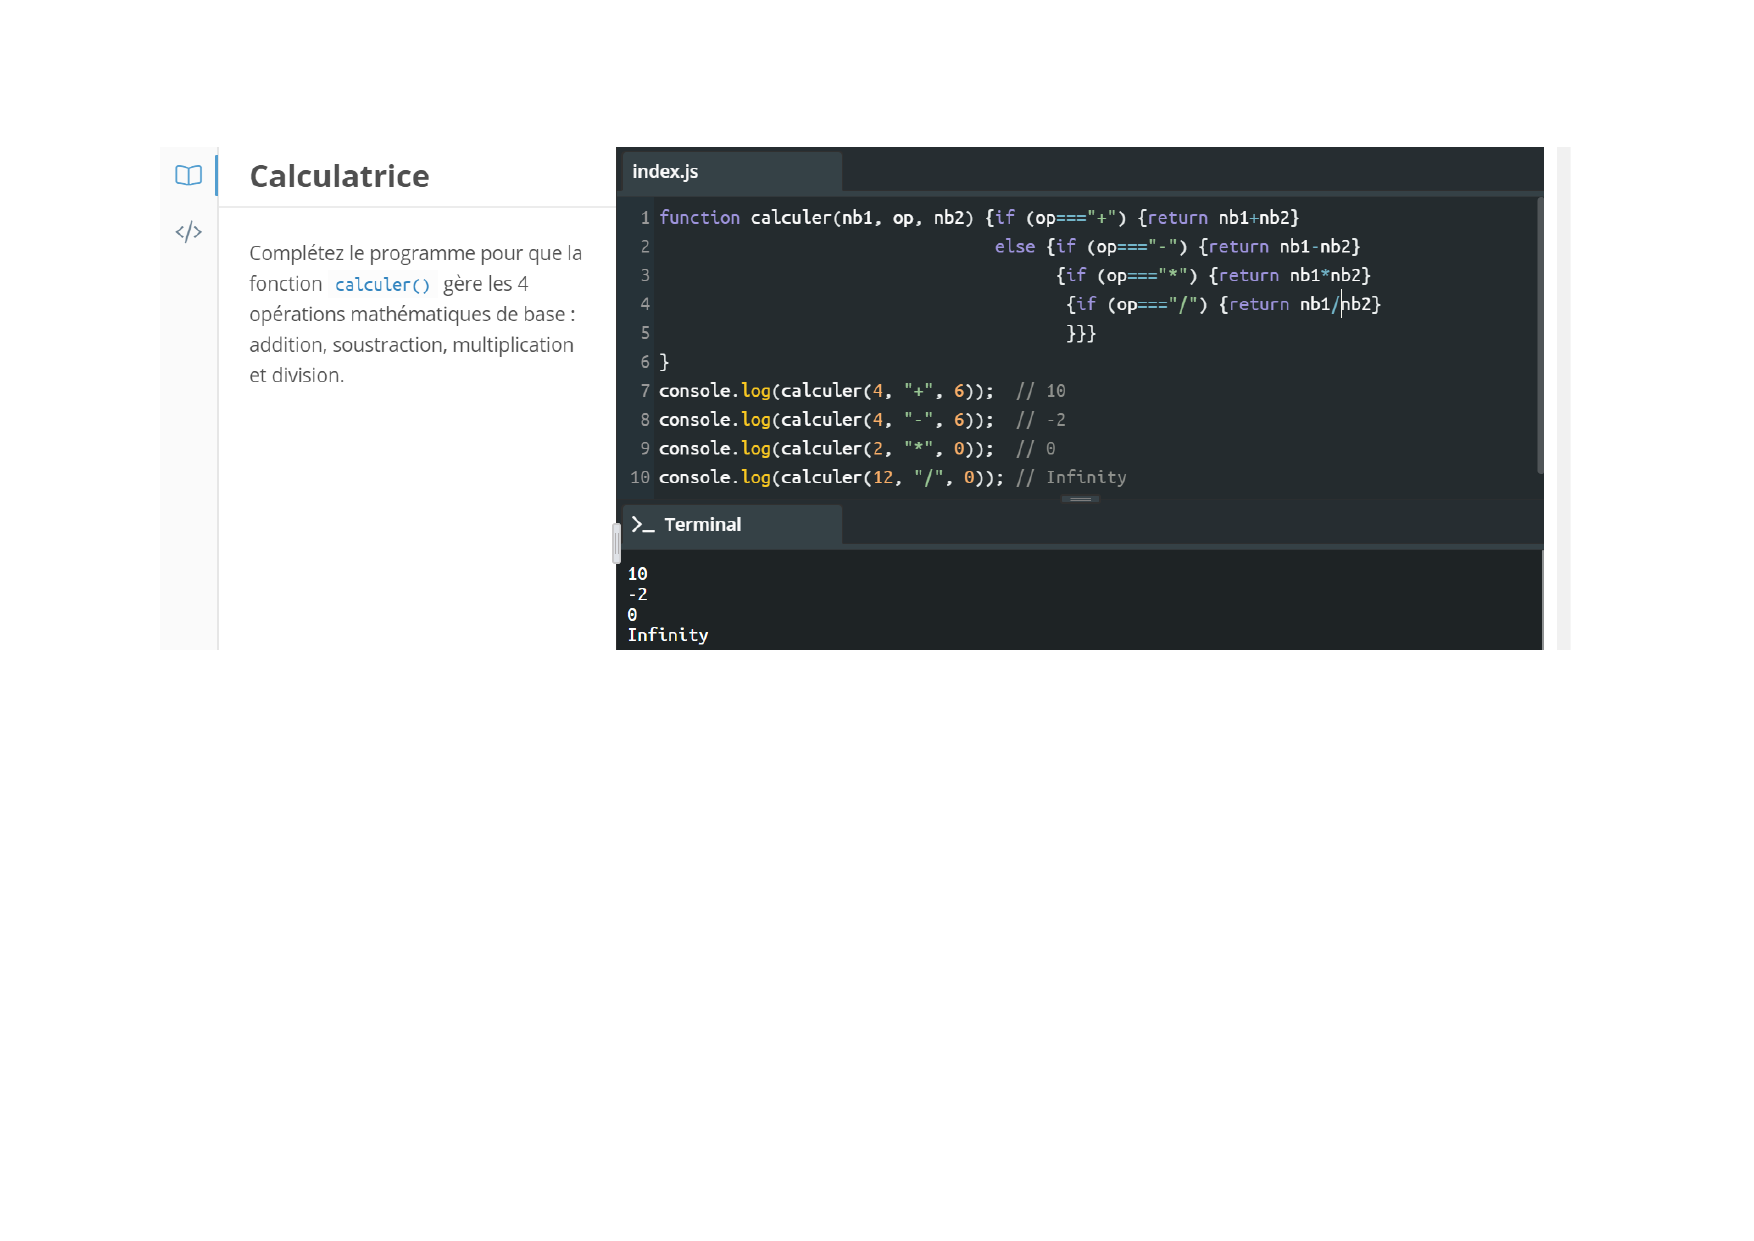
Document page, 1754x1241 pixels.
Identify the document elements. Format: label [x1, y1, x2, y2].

picture [147, 147, 1571, 650]
